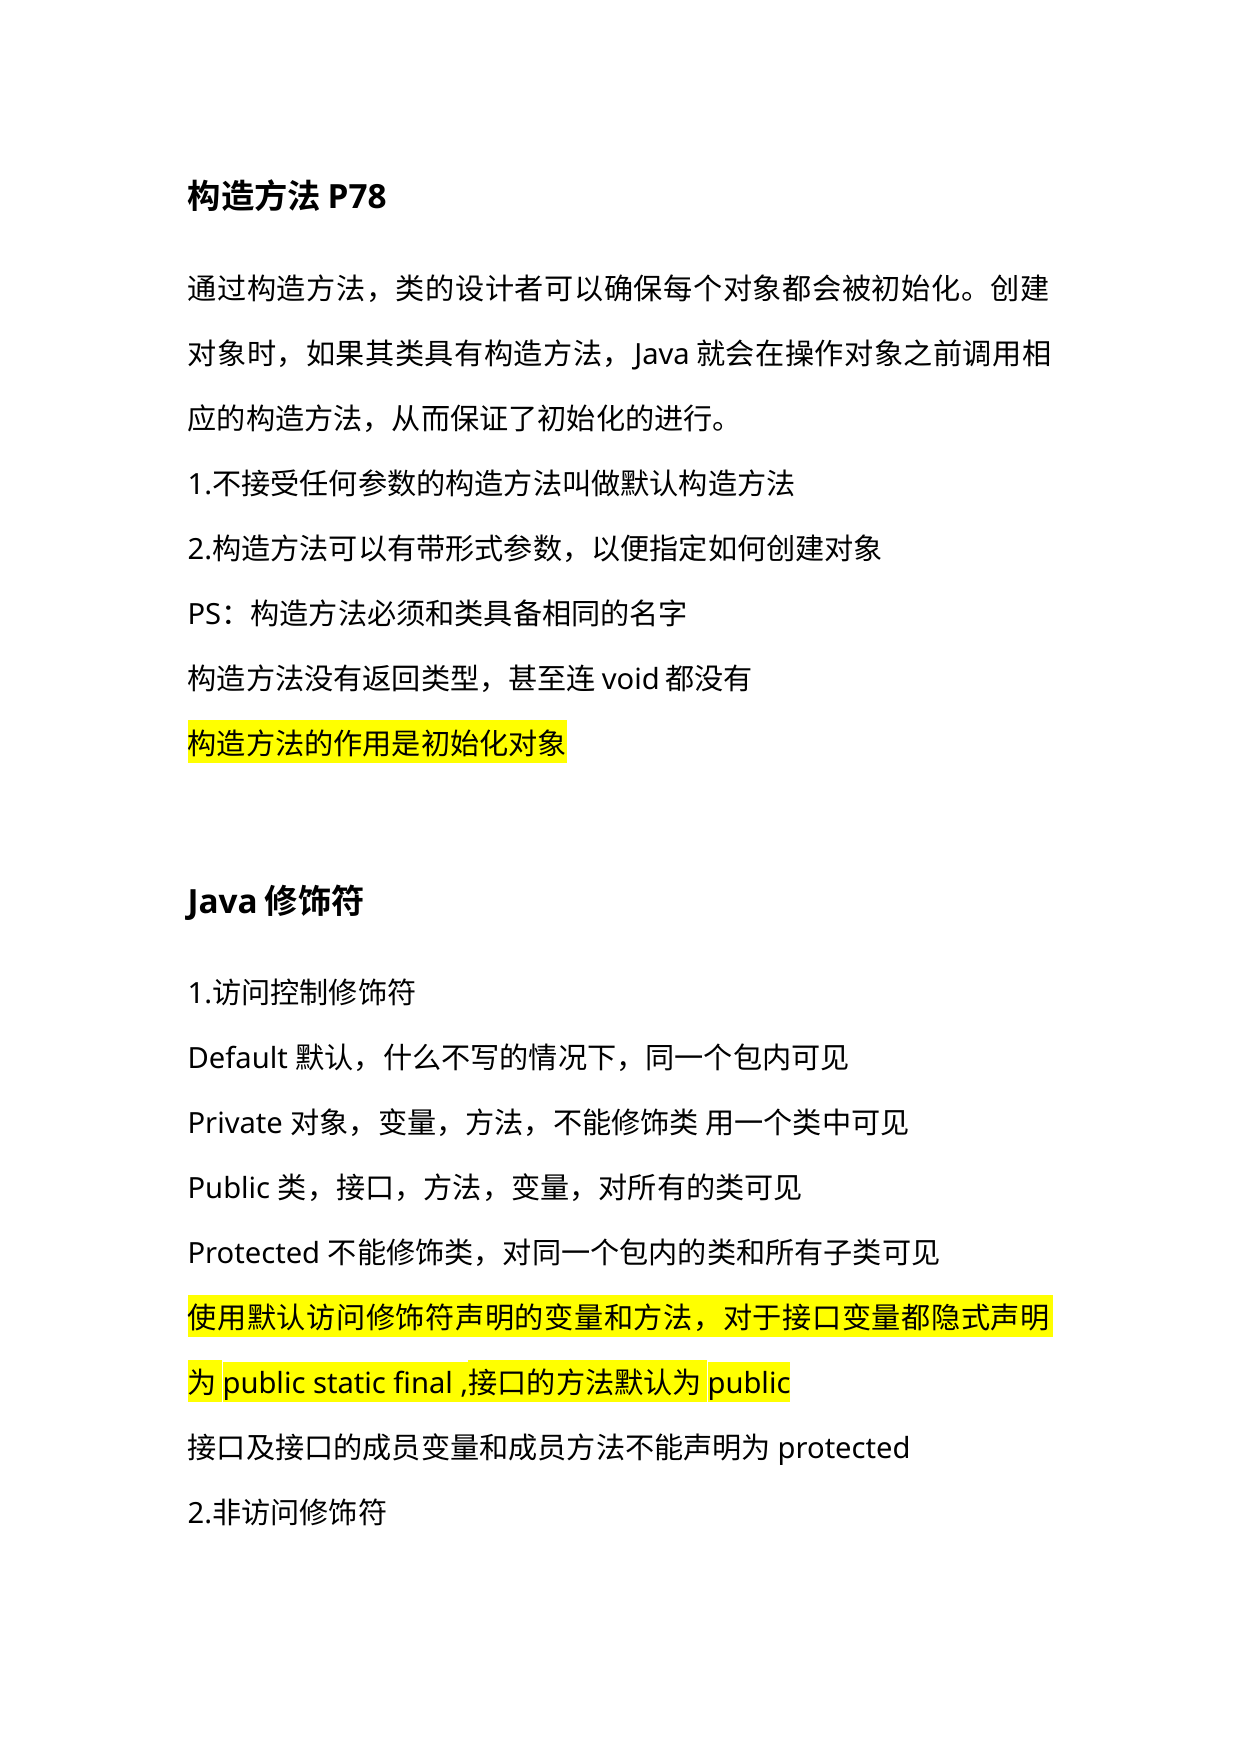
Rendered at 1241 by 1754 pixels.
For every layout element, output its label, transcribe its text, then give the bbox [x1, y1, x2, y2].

text 2.构造方法可以有带形式参数，以便指定如何创建对象 [187, 514, 1053, 579]
text Default 默认，什么不写的情况下，同一个包内可见 [187, 1023, 1053, 1088]
text Private 对象，变量，方法，不能修饰类 用一个类中可见 [187, 1088, 1053, 1153]
text 通过构造方法，类的设计者可以确保每个对象都会被初始化。创建对象时，如果其类具有构造方法，Java就会在操作对象之前调用相应的构造方法，从而保证了初始化的进行。 [187, 254, 1053, 449]
text 构造方法没有返回类型，甚至连void都没有 [187, 644, 1053, 709]
text Protected 不能修饰类，对同一个包内的类和所有子类可见 [187, 1218, 1053, 1283]
text 使用默认访问修饰符声明的变量和方法，对于接口变量都隐式声明为public static final ,接口的方法默认为public [187, 1283, 1053, 1413]
text Public 类，接口，方法，变量，对所有的类可见 [187, 1153, 1053, 1218]
text 接口及接口的成员变量和成员方法不能声明为 protected [187, 1413, 1053, 1478]
subtitle Java修饰符 [187, 866, 1053, 931]
text 2.非访问修饰符 [187, 1478, 1053, 1543]
text 构造方法的作用是初始化对象 [187, 709, 1053, 774]
text 1.访问控制修饰符 [187, 958, 1053, 1023]
text 1.不接受任何参数的构造方法叫做默认构造方法 [187, 449, 1053, 514]
text PS：构造方法必须和类具备相同的名字 [187, 579, 1053, 644]
subtitle 构造方法P78 [187, 162, 1053, 227]
